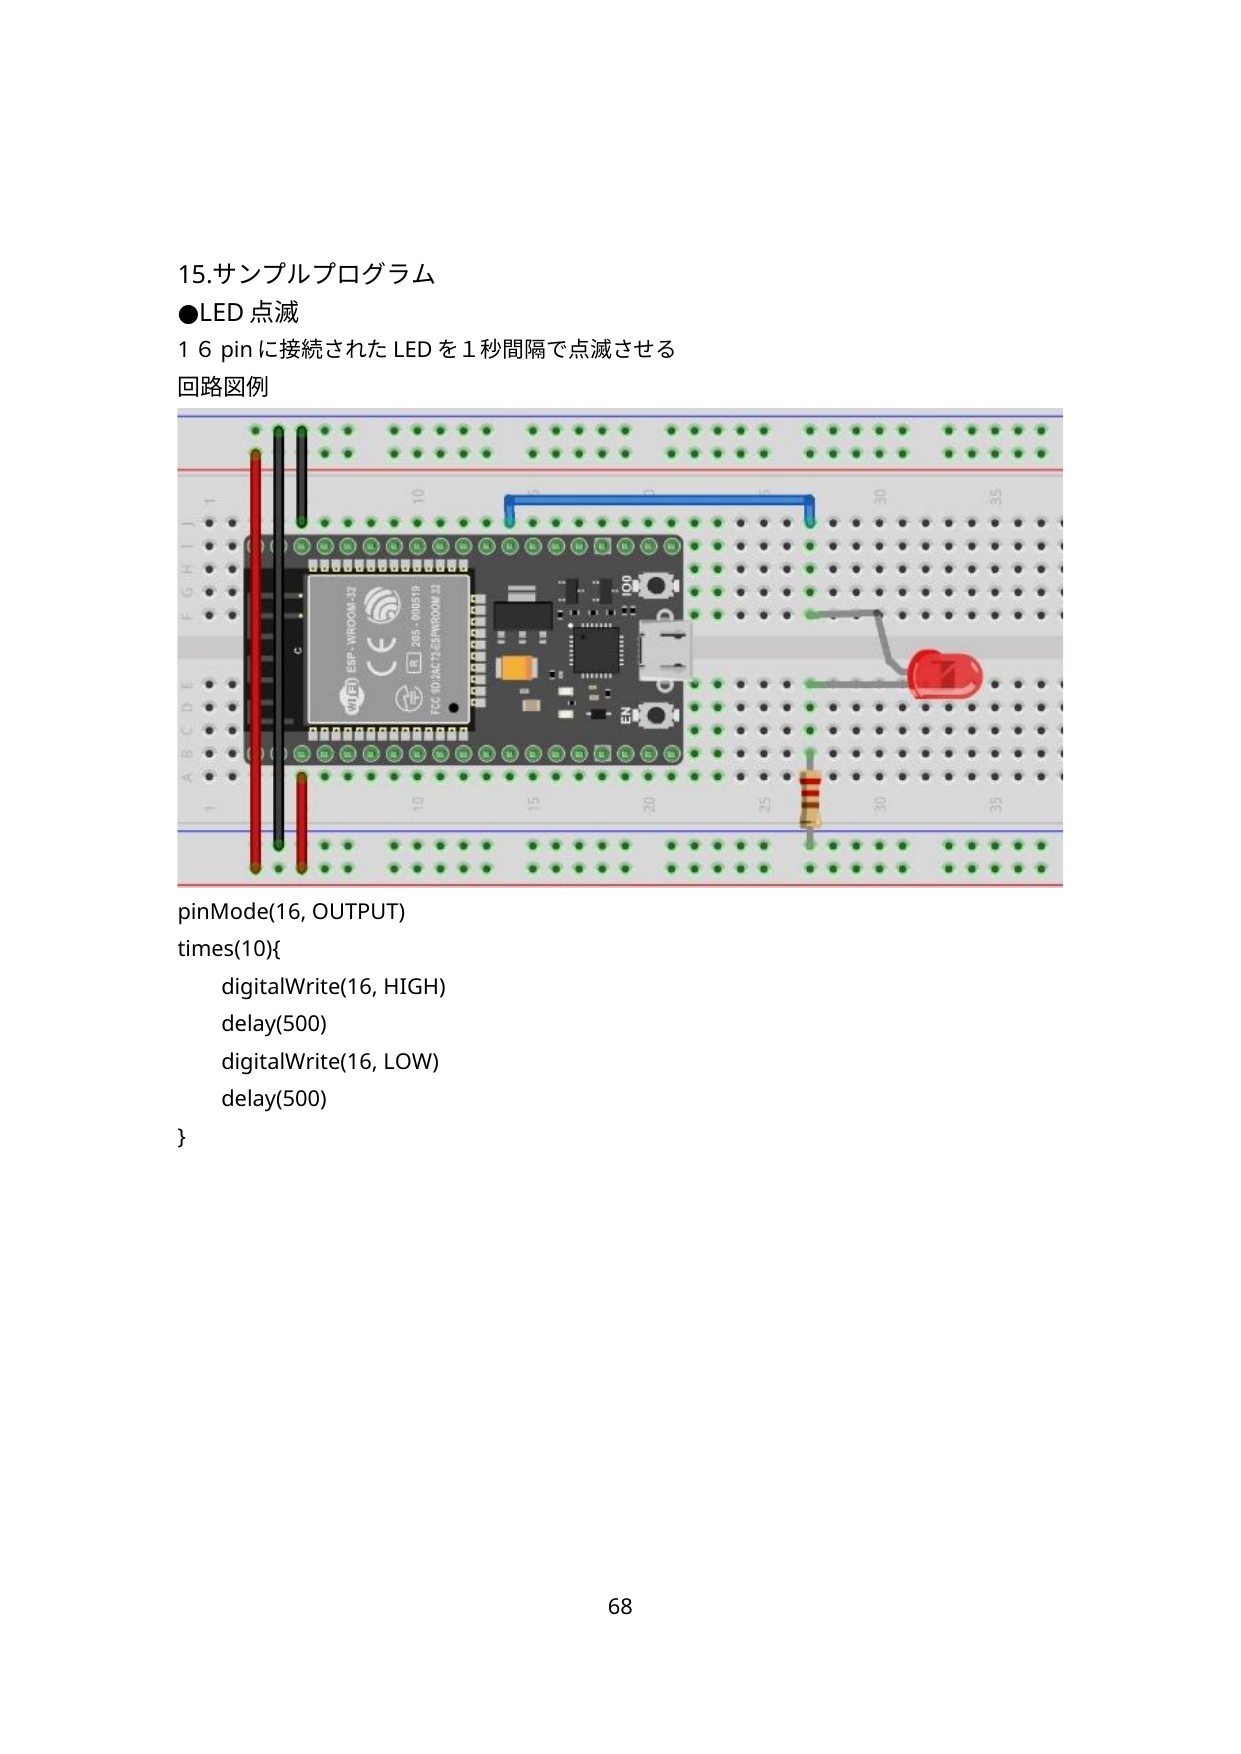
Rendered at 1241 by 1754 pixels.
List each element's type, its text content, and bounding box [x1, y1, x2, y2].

subtitle 15.サンプルプログラム [177, 254, 1063, 292]
text digitalWrite(16, HIGH) [221, 967, 1063, 1004]
text delay(500) [221, 1079, 1063, 1117]
text 1６pinに接続されたLEDを１秒間隔で点滅させる [177, 329, 1063, 367]
text times(10){ [177, 929, 1063, 967]
text 回路図例 [177, 367, 1063, 404]
text } [177, 1117, 1063, 1154]
text pinMode(16, OUTPUT) [177, 892, 1063, 929]
text ●LED点滅 [177, 292, 1063, 329]
text delay(500) [221, 1004, 1063, 1042]
text digitalWrite(16, LOW) [221, 1042, 1063, 1079]
